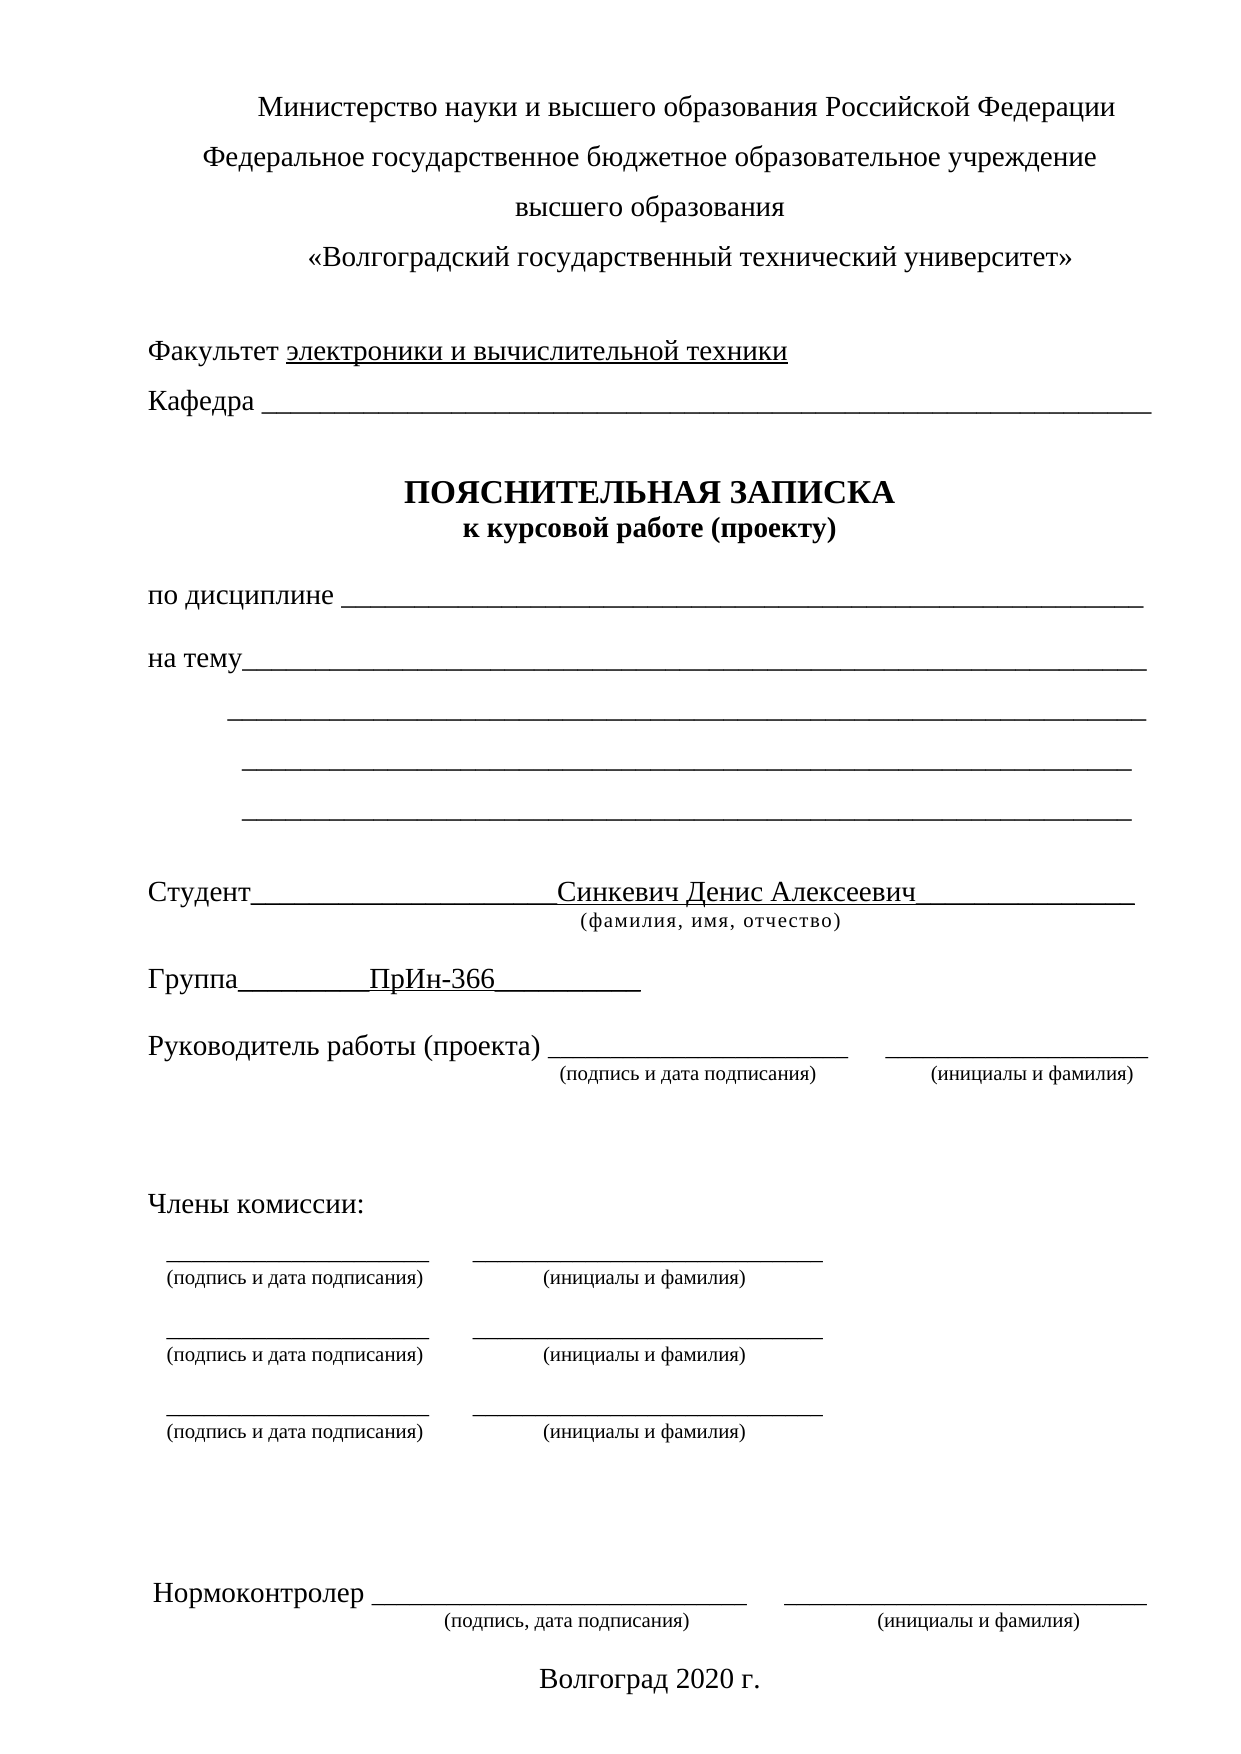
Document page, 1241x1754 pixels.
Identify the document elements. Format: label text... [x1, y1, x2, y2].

text _____________________ ____________________________ [148, 1390, 1152, 1419]
text _______________________________________________________________ [221, 690, 1152, 723]
text _____________________________________________________________ [148, 740, 1152, 774]
text на тему______________________________________________________________ [148, 640, 1152, 673]
text Нормоконтролер ______________________________ _____________________________ [148, 1575, 1152, 1608]
text Кафедра _____________________________________________________________ [148, 383, 1152, 417]
text к курсовой работе (проекту) [148, 510, 1152, 544]
text (подпись и дата подписания) (инициалы и фамилия) [541, 1061, 1152, 1085]
text (подпись и дата подписания) (инициалы и фамилия) [166, 1419, 1152, 1443]
text _____________________ ____________________________ [148, 1236, 1152, 1265]
text по дисциплине _______________________________________________________ [148, 577, 1152, 611]
text Студент_____________________Cинкевич Денис Алексеевич_______________ [148, 874, 1152, 908]
text Волгоград 2020 г. [148, 1661, 1152, 1694]
text Министерство науки и высшего образования Российской Федерации Федеральное государственное бюджетное образовательное учреждение высшего образования [148, 89, 1152, 223]
subtitle (фамилия, имя, отчество) [148, 908, 1152, 932]
text Руководитель работы (проекта) ________________________ _____________________ [148, 1028, 1152, 1061]
text _____________________ ____________________________ [148, 1313, 1152, 1342]
text (подпись и дата подписания) (инициалы и фамилия) [166, 1342, 1152, 1366]
text Члены комиссии: [148, 1186, 1152, 1219]
text Факультет электроники и вычислительной техники [148, 333, 1152, 367]
text ПОЯСНИТЕЛЬНАЯ ЗАПИСКА [148, 472, 1152, 510]
text (подпись, дата подписания) (инициалы и фамилия) [373, 1608, 1152, 1632]
text (подпись и дата подписания) (инициалы и фамилия) [166, 1265, 1152, 1289]
text «Волгоградский государственный технический университет» [148, 239, 1152, 273]
text _____________________________________________________________ [148, 791, 1152, 824]
text Группа_________ПрИн-366__________ [148, 961, 1152, 994]
